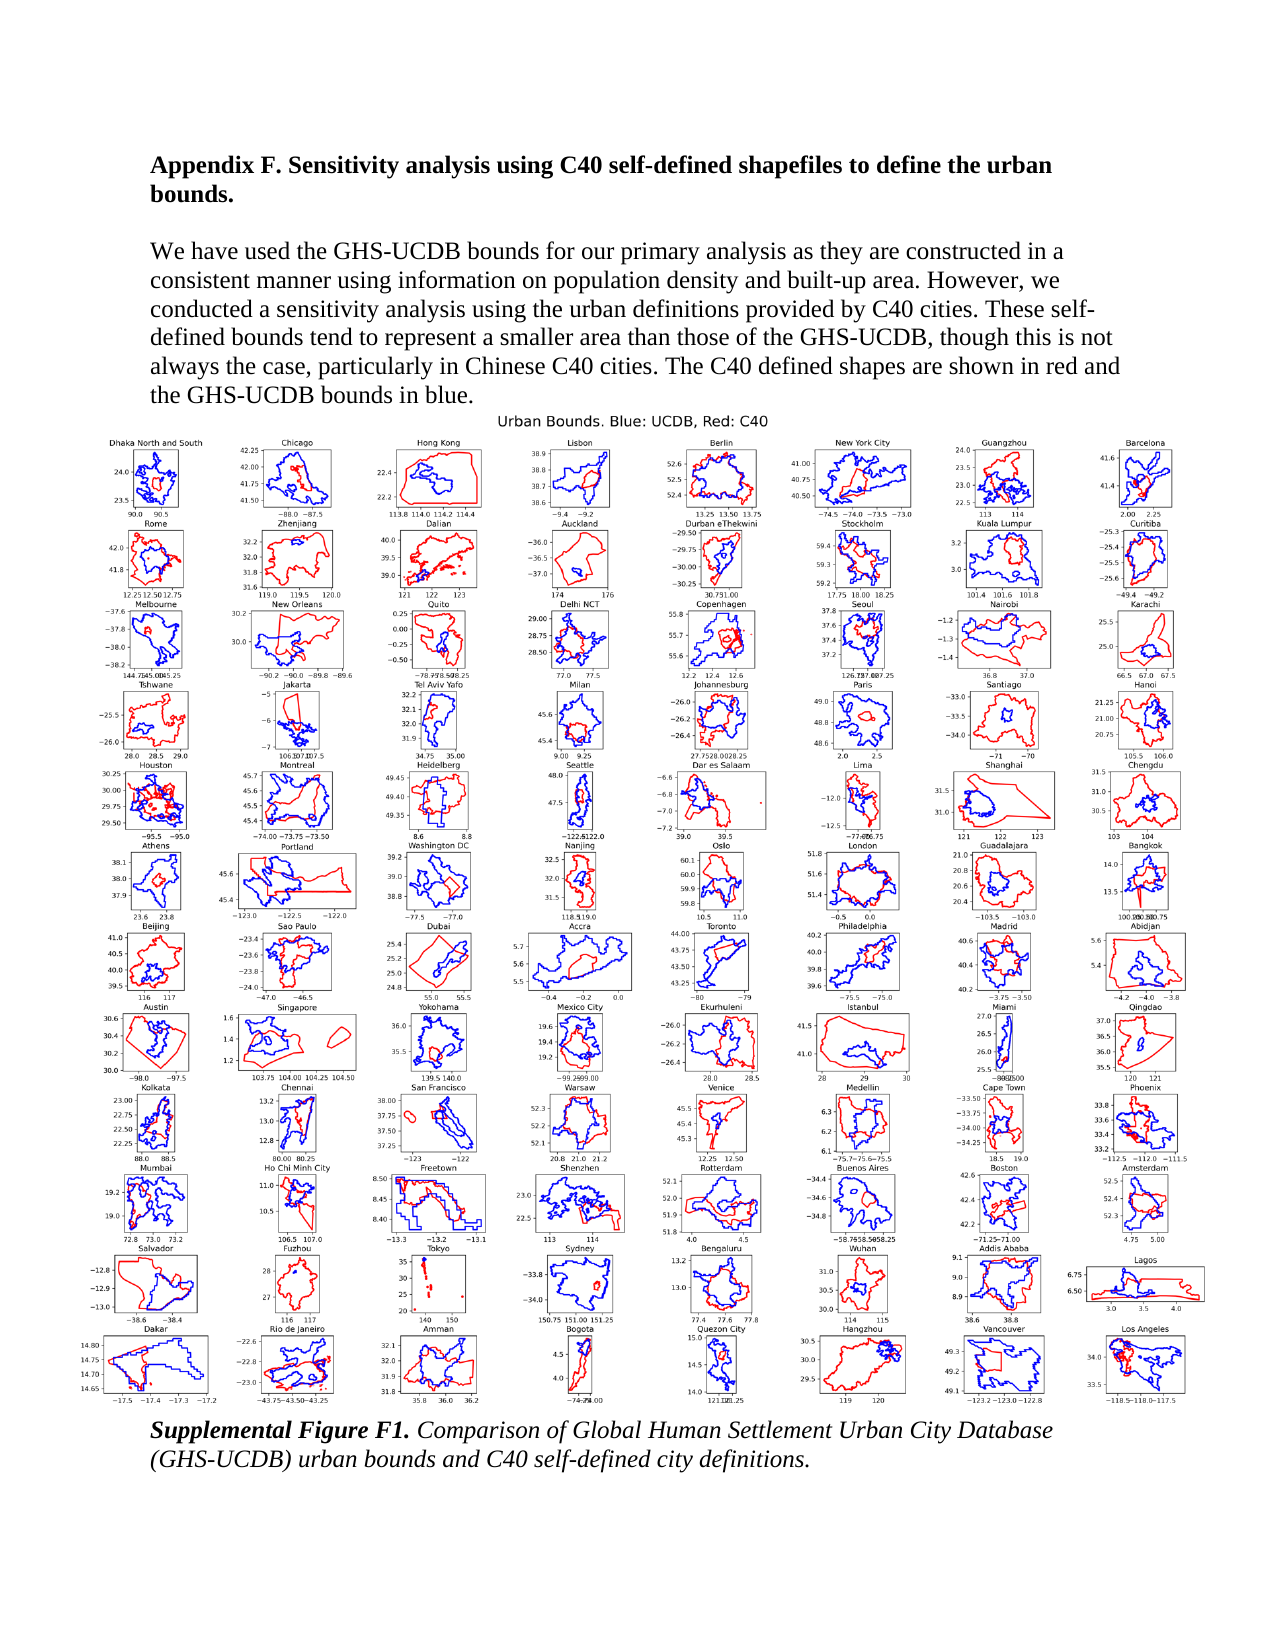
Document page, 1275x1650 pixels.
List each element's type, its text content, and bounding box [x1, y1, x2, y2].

text We have used the GHS-UCDB bounds for our primary analysis as they are constructed in a consistent manner using information on population density and built-up area. However, we conducted a sensitivity analysis using the urban definitions provided by C40 cities. These self-defined bounds tend to represent a smaller area than those of the GHS-UCDB, though this is not always the case, particularly in Chinese C40 cities. The C40 defined shapes are shown in red and the GHS-UCDB bounds in blue. [150, 236, 1125, 409]
text Supplemental Figure F1. Comparison of Global Human Settlement Urban City Database (GHS-UCDB) urban bounds and C40 self-defined city definitions. [150, 1407, 1125, 1472]
text Appendix F. Sensitivity analysis using C40 self-defined shapefiles to define the urban bounds. [150, 150, 1125, 207]
picture [75, 410, 1207, 1407]
